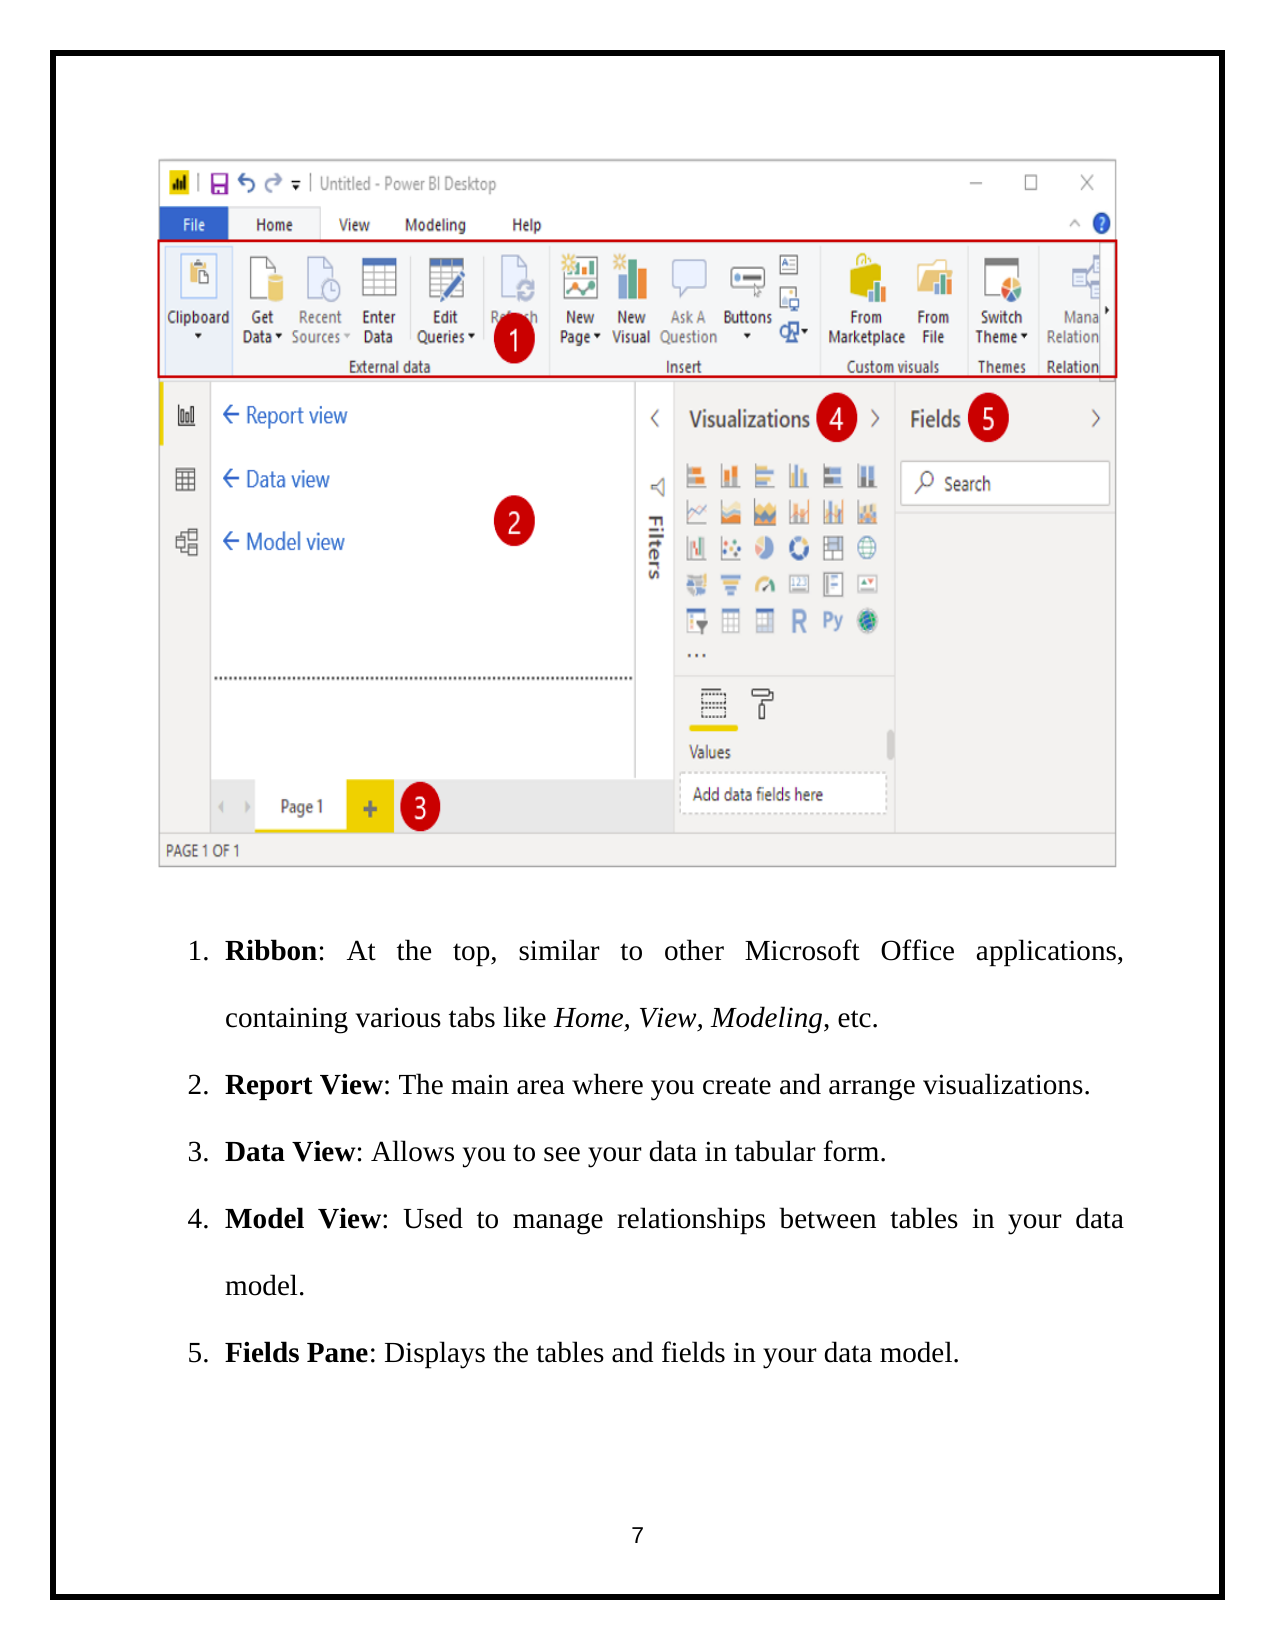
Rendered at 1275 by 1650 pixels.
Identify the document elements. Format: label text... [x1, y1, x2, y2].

list Fields Pane: Displays the tables and fields in your data model. [187, 1336, 1125, 1369]
list Model View: Used to manage relationships between tables in your data model. [187, 1201, 1125, 1302]
list Report View: The main area where you create and arrange visualizations. [187, 1067, 1125, 1101]
picture [150, 150, 1125, 878]
list Ribbon: At the top, similar to other Microsoft Office applications, containing various tabs like Home, View, Modeling, etc. [187, 933, 1125, 1034]
list Data View: Allows you to see your data in tabular form. [187, 1134, 1125, 1168]
